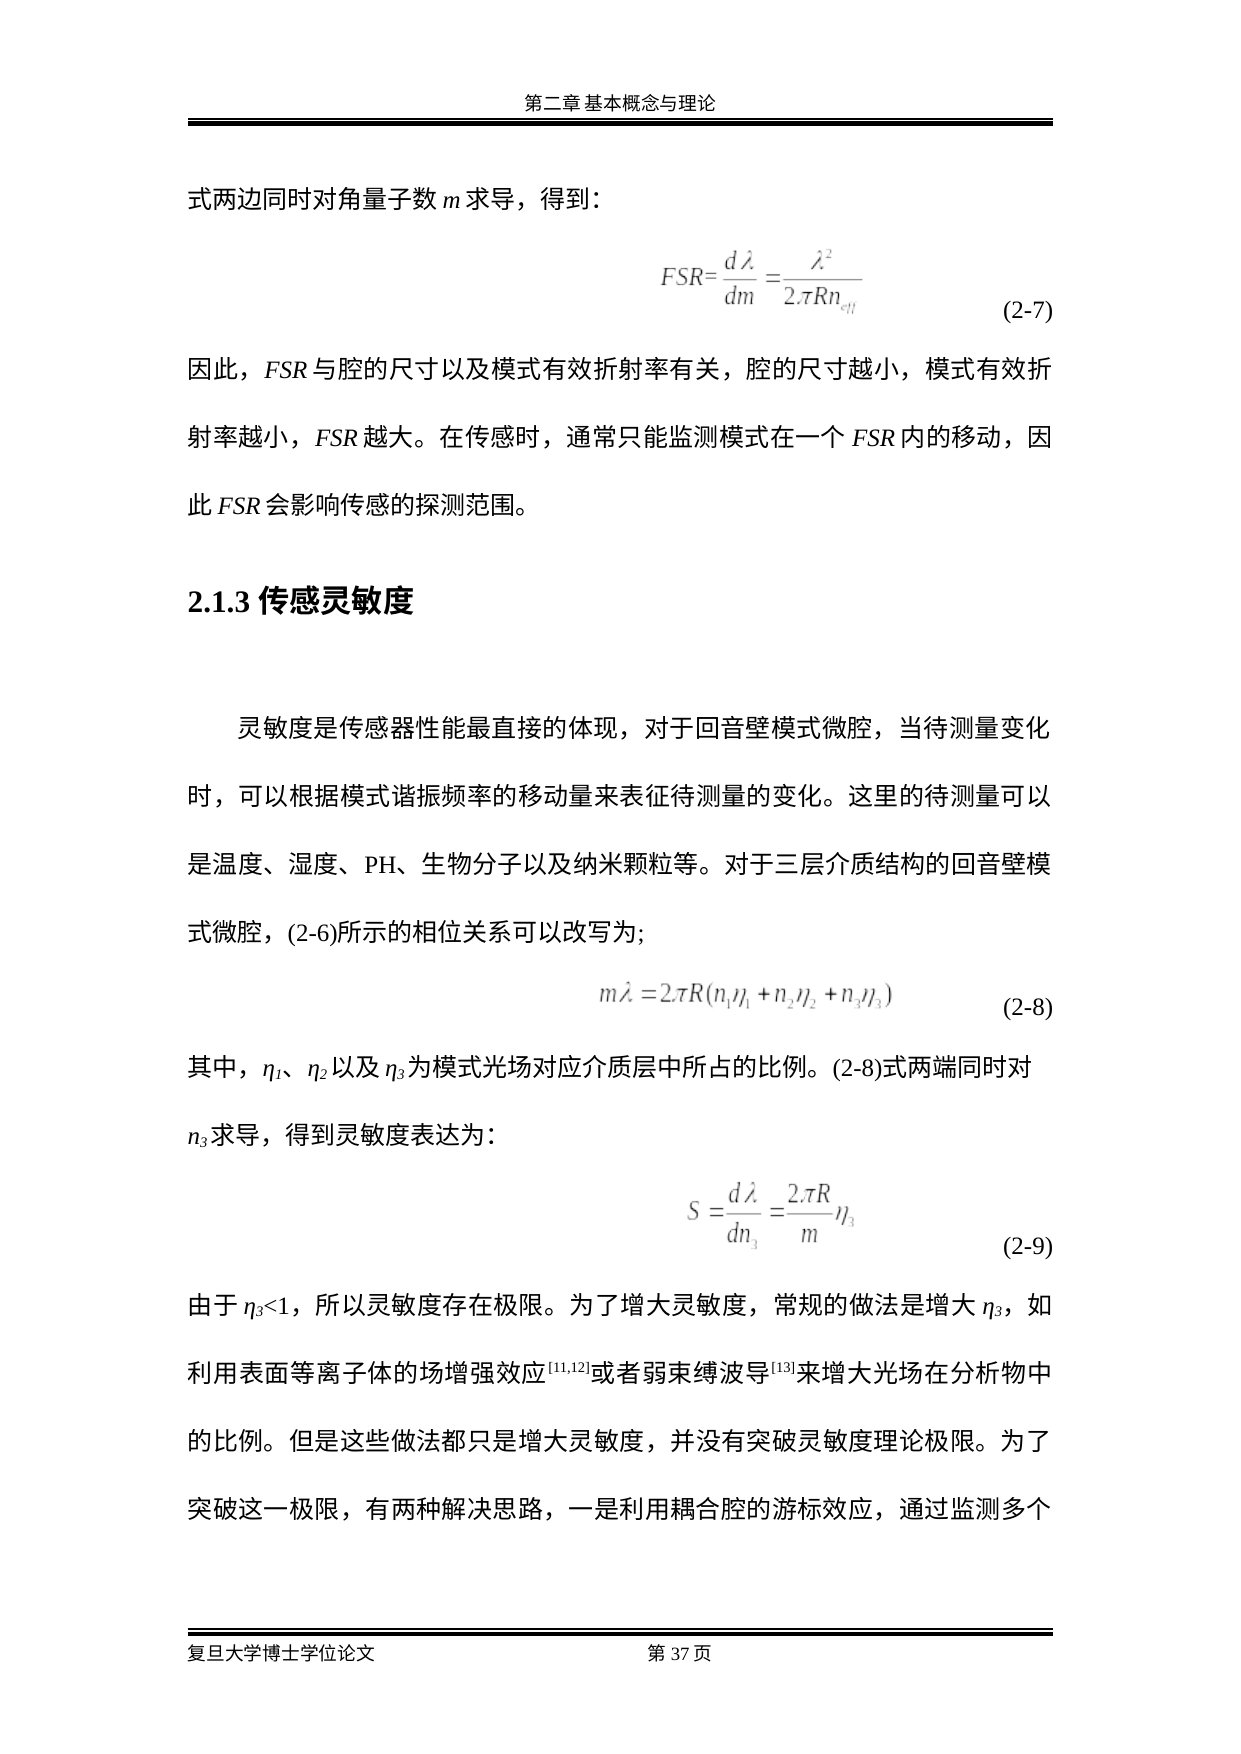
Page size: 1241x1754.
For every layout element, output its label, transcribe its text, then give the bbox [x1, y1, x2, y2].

text 灵敏度是传感器性能最直接的体现，对于回音壁模式微腔，当待测量变化时，可以根据模式谐振频率的移动量来表征待测量的变化。这里的待测量可以是温度、湿度、PH、生物分子以及纳米颗粒等。对于三层介质结构的回音壁模式微腔，(2-6)所示的相位关系可以改写为; [187, 692, 1053, 964]
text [187, 1270, 1053, 1541]
subtitle 2.1.3 传感灵敏度 [187, 564, 1053, 632]
text (2-7) [187, 232, 1053, 334]
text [187, 164, 1053, 232]
text 其中，η1、η2以及η3为模式光场对应介质层中所占的比例。(2-8)式两端同时对n3求导，得到灵敏度表达为： [187, 1032, 1053, 1168]
text (2-8) [187, 964, 1053, 1032]
text 因此，FSR与腔的尺寸以及模式有效折射率有关，腔的尺寸越小，模式有效折射率越小，FSR越大。在传感时，通常只能监测模式在一个FSR内的移动，因此FSR会影响传感的探测范围。 [187, 334, 1053, 537]
text (2-9) [187, 1168, 1053, 1270]
